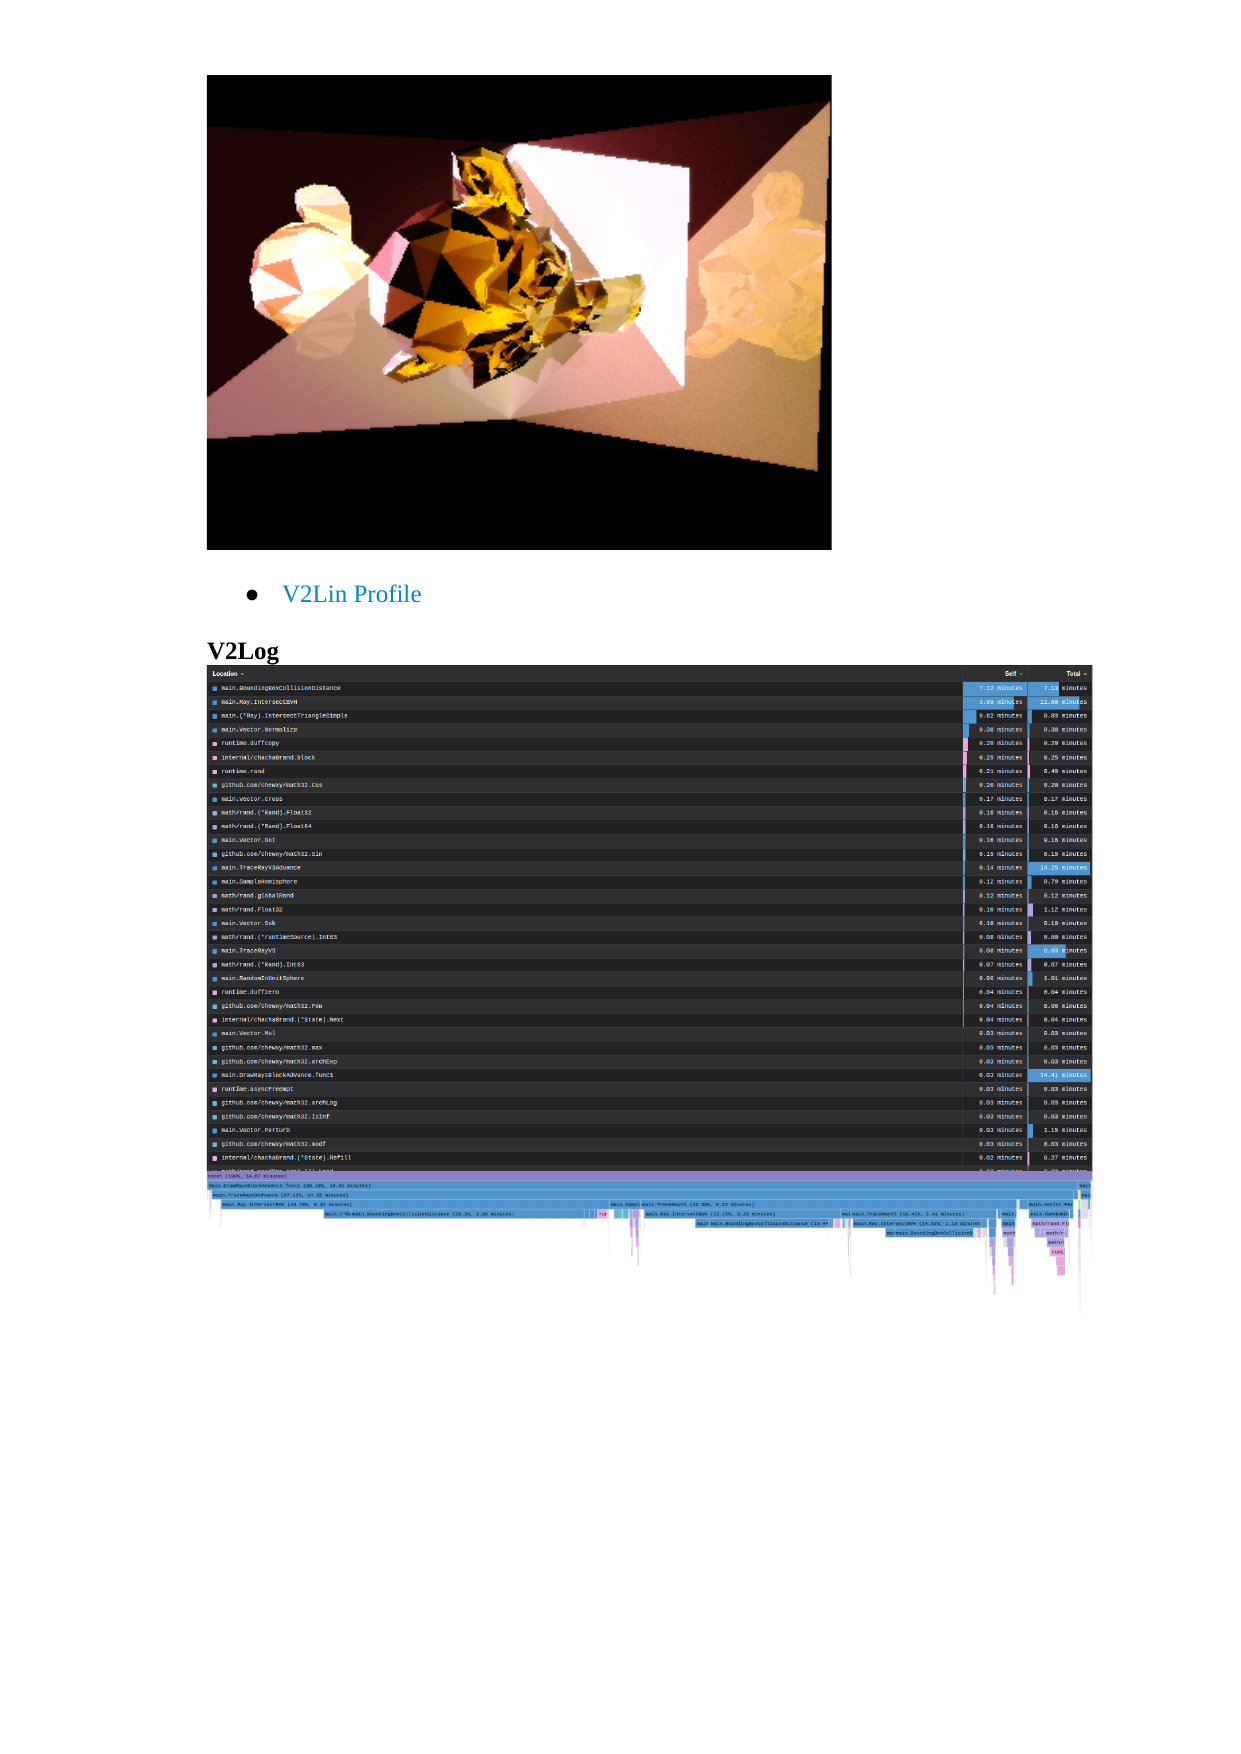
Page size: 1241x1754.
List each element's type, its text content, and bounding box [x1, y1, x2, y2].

picture [206, 665, 1093, 1351]
picture [206, 75, 832, 550]
list V2Lin Profile [244, 579, 1092, 607]
text V2Log [207, 636, 1092, 665]
